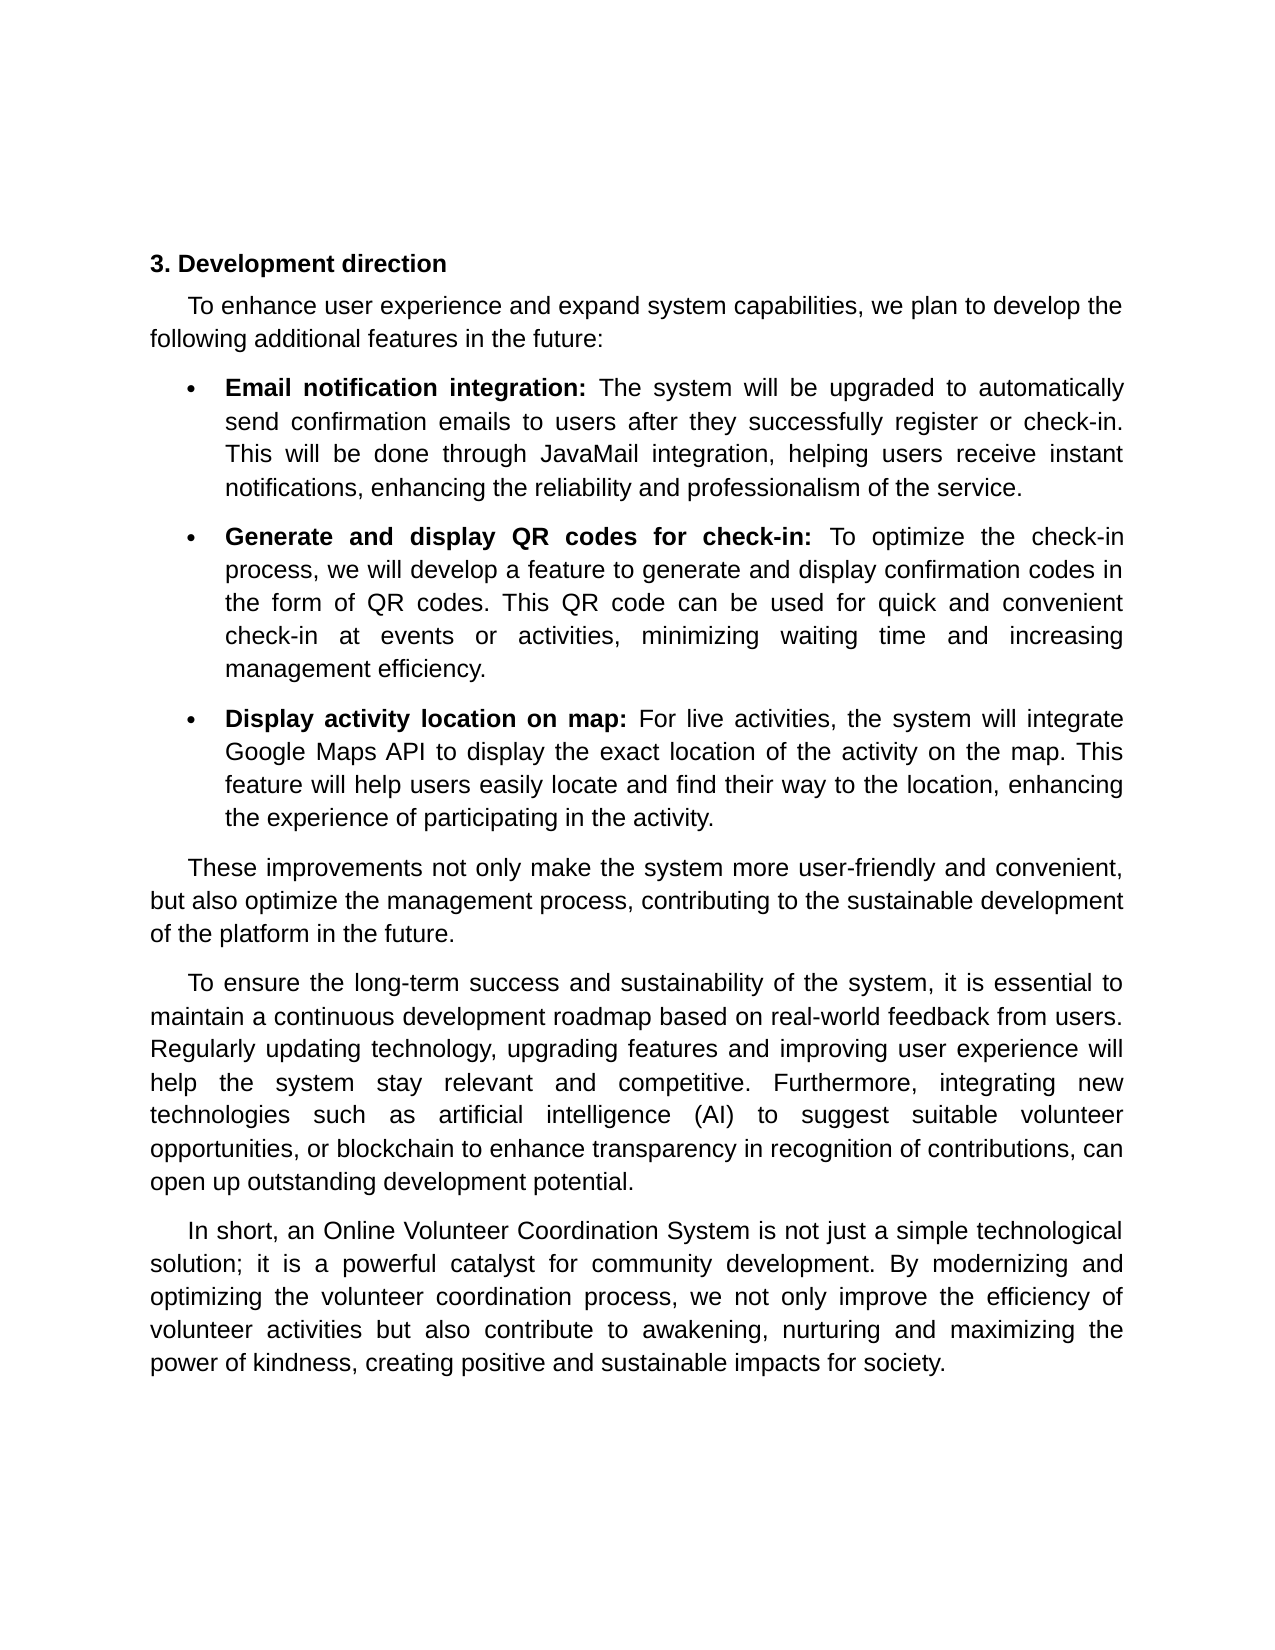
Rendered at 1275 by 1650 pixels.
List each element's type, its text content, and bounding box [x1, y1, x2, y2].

text These improvements not only make the system more user-friendly and convenient, but also optimize the management process, contributing to the sustainable development of the platform in the future. [150, 853, 1125, 947]
text To ensure the long-term success and sustainability of the system, it is essential to maintain a continuous development roadmap based on real-world feedback from users. Regularly updating technology, upgrading features and improving user experience will help the system stay relevant and competitive. Furthermore, integrating new technologies such as artificial intelligence (AI) to suggest suitable volunteer opportunities, or blockchain to enhance transparency in recognition of contributions, can open up outstanding development potential. [150, 968, 1125, 1195]
list Email notification integration: The system will be upgraded to automatically send confirmation emails to users after they successfully register or check-in. This will be done through JavaMail integration, helping users receive instant notifications, enhancing the reliability and professionalism of the service. [187, 373, 1125, 501]
text To enhance user experience and expand system capabilities, we plan to develop the following additional features in the future: [150, 291, 1125, 352]
subtitle 3. Development direction [150, 249, 1125, 278]
text In short, an Online Volunteer Coordination System is not just a simple technological solution; it is a powerful catalyst for community development. By modernizing and optimizing the volunteer coordination process, we not only improve the efficiency of volunteer activities but also contribute to awakening, nurturing and maximizing the power of kindness, creating positive and sustainable impacts for society. [150, 1216, 1125, 1377]
list Display activity location on map: For live activities, the system will integrate Google Maps API to display the exact location of the activity on the map. This feature will help users easily locate and find their way to the location, enhancing the experience of participating in the activity. [187, 704, 1125, 832]
list Generate and display QR codes for check-in: To optimize the check-in process, we will develop a feature to generate and display confirmation codes in the form of QR codes. This QR code can be used for quick and convenient check-in at events or activities, minimizing waiting time and increasing management efficiency. [187, 522, 1125, 683]
